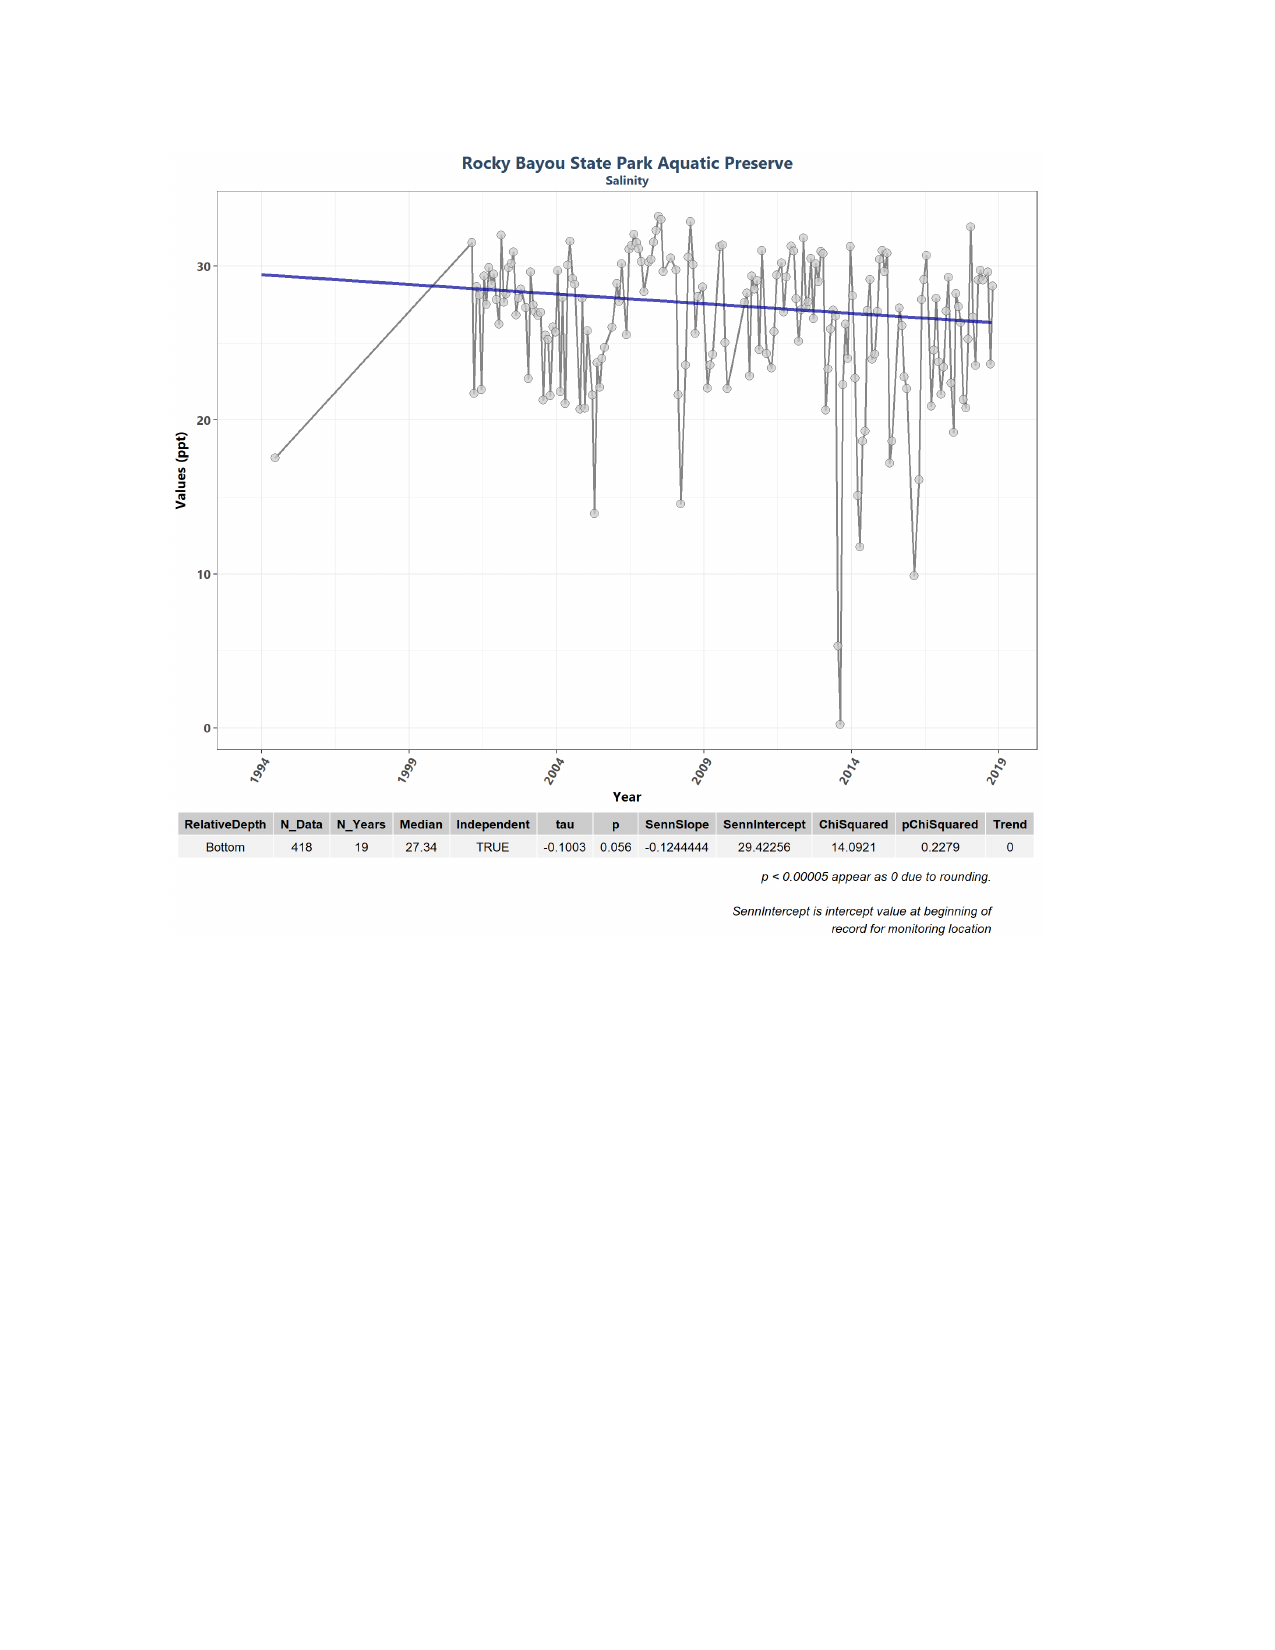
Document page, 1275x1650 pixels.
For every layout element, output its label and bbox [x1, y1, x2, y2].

picture [168, 150, 1044, 938]
